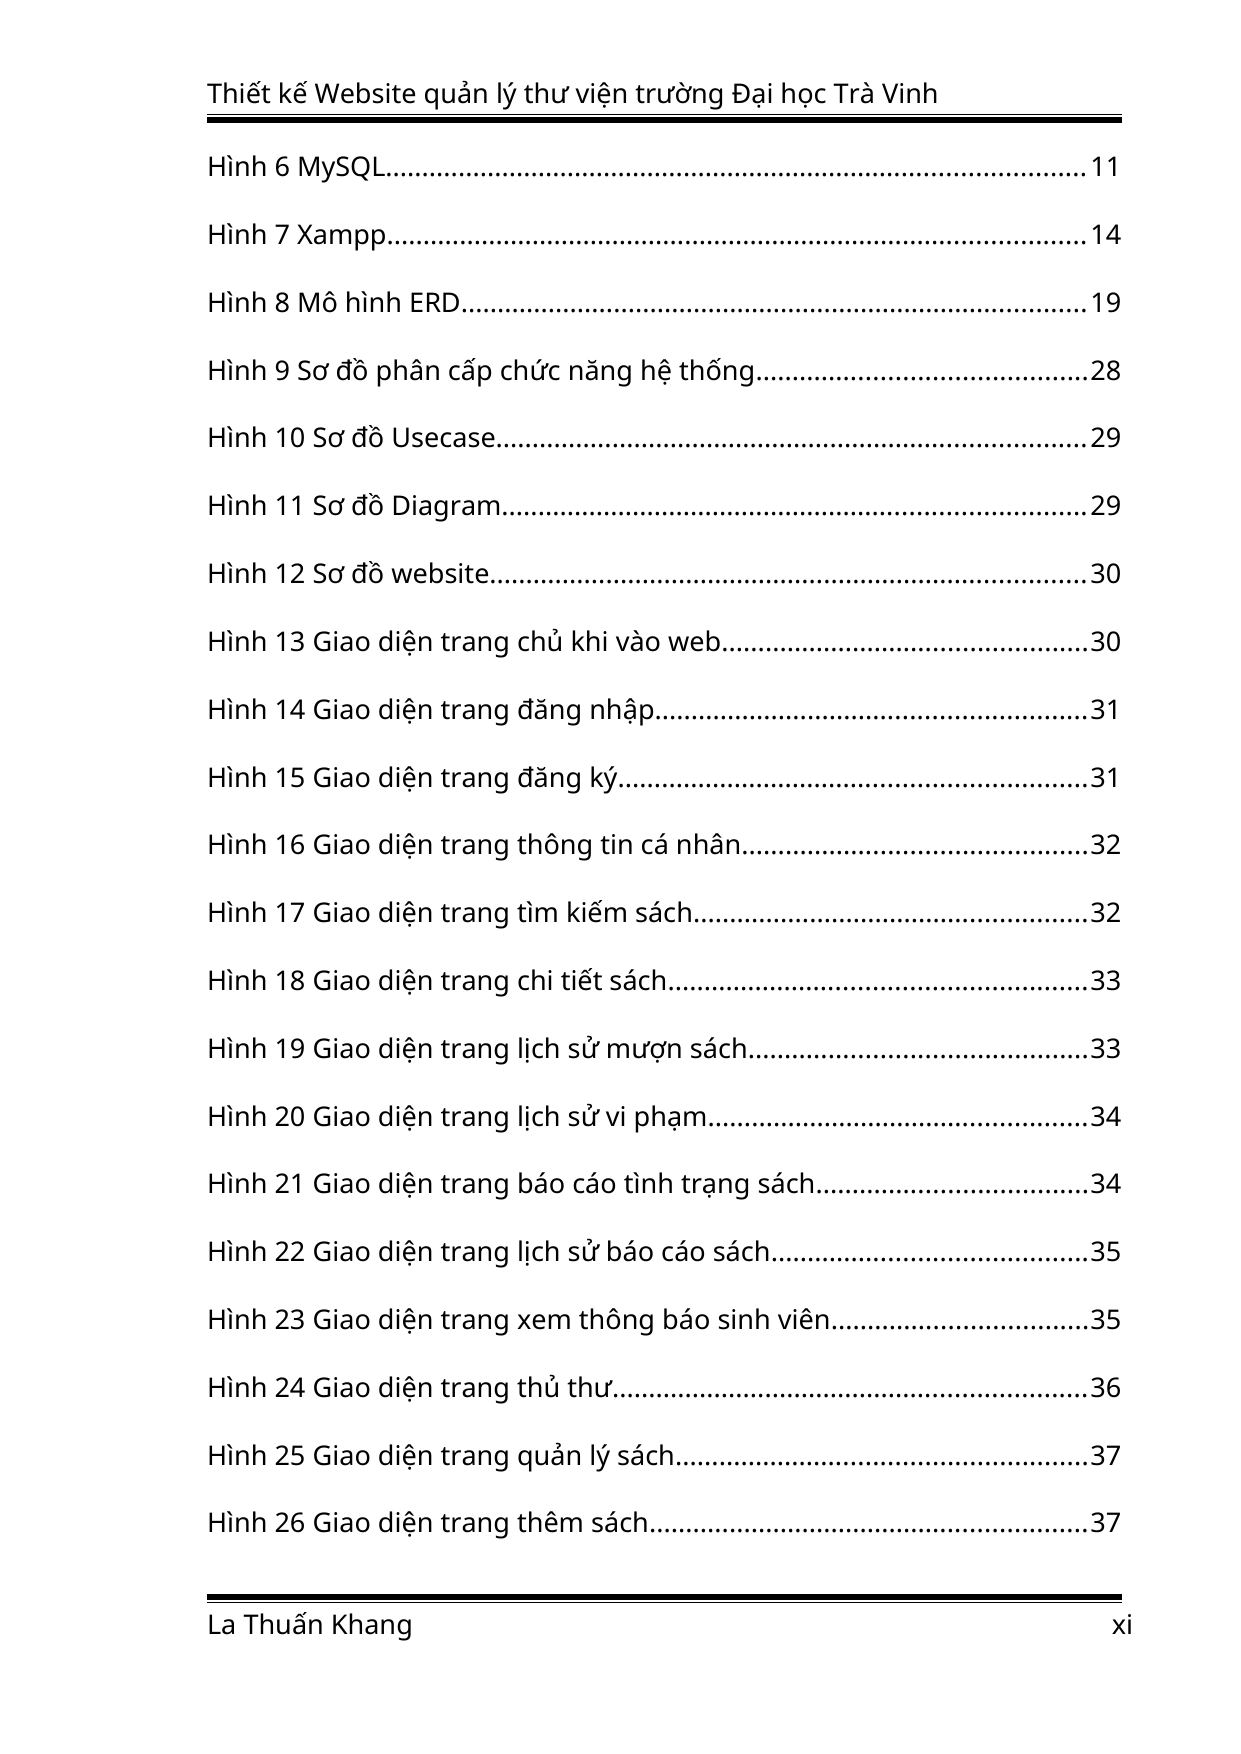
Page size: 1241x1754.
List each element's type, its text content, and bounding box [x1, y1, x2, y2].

text Hình 8 Mô hình ERD 19 [207, 283, 1122, 320]
text Hình 9 Sơ đồ phân cấp chức năng hệ thống 28 [207, 351, 1122, 388]
text Hình 19 Giao diện trang lịch sử mượn sách 33 [207, 1029, 1122, 1066]
text Hình 14 Giao diện trang đăng nhập 31 [207, 690, 1122, 727]
text Hình 10 Sơ đồ Usecase 29 [207, 419, 1122, 456]
text Hình 7 Xampp 14 [207, 216, 1122, 252]
text Hình 20 Giao diện trang lịch sử vi phạm 34 [207, 1097, 1122, 1134]
text Hình 13 Giao diện trang chủ khi vào web 30 [207, 622, 1122, 659]
text Hình 12 Sơ đồ website 30 [207, 554, 1122, 591]
text Hình 22 Giao diện trang lịch sử báo cáo sách 35 [207, 1233, 1122, 1269]
text Hình 17 Giao diện trang tìm kiếm sách 32 [207, 894, 1122, 931]
text Hình 16 Giao diện trang thông tin cá nhân 32 [207, 826, 1122, 863]
text Hình 18 Giao diện trang chi tiết sách 33 [207, 961, 1122, 998]
text Hình 6 MySQL 11 [207, 148, 1122, 184]
text Hình 15 Giao diện trang đăng ký 31 [207, 758, 1122, 795]
text Hình 11 Sơ đồ Diagram 29 [207, 487, 1122, 524]
text Hình 25 Giao diện trang quản lý sách 37 [207, 1436, 1122, 1473]
text Hình 21 Giao diện trang báo cáo tình trạng sách 34 [207, 1165, 1122, 1202]
text Hình 23 Giao diện trang xem thông báo sinh viên 35 [207, 1301, 1122, 1337]
text Hình 26 Giao diện trang thêm sách 37 [207, 1504, 1122, 1541]
text Hình 24 Giao diện trang thủ thư 36 [207, 1368, 1122, 1405]
